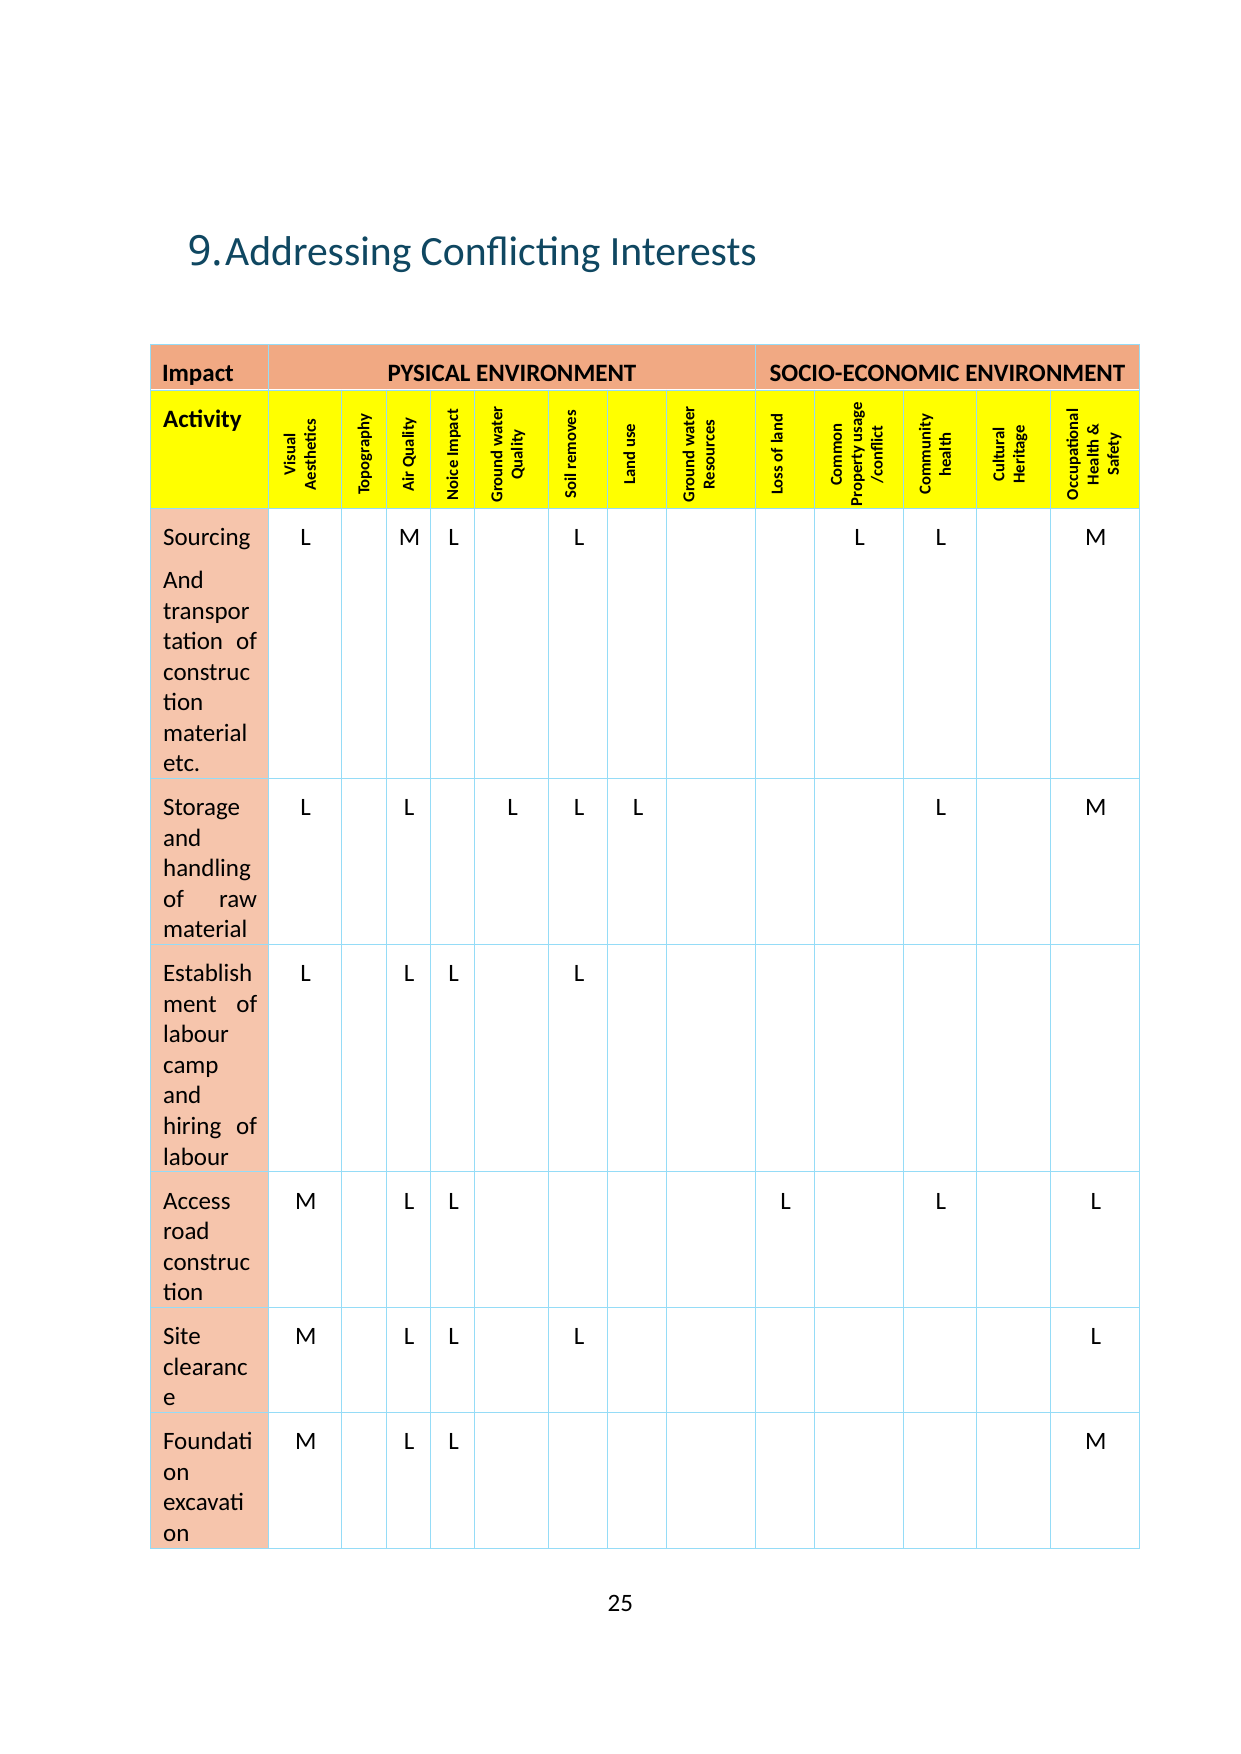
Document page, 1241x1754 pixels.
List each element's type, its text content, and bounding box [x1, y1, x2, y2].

table_cell L [387, 1172, 430, 1307]
table_cell M [269, 1308, 341, 1412]
table_cell L [756, 1172, 814, 1307]
table_cell Occupational Health & Safety [1051, 391, 1139, 508]
table_cell L [549, 945, 607, 1171]
table_cell [608, 945, 666, 1171]
table_cell L [475, 779, 548, 944]
table_header SOCIO-ECONOMIC ENVIRONMENT [756, 345, 1139, 389]
table_cell L [904, 1172, 976, 1307]
table_cell [756, 779, 814, 944]
table_cell M [1051, 779, 1139, 944]
table_cell [667, 1413, 755, 1548]
table_cell [549, 1413, 607, 1548]
table_cell [756, 1413, 814, 1548]
subtitle Addressing Conflicting Interests [187, 220, 1090, 277]
table_cell [904, 1413, 976, 1548]
table_cell Sourcing And transportation of construction material etc. [151, 509, 268, 778]
table_cell L [431, 1413, 474, 1548]
table_cell M [1051, 1413, 1139, 1548]
table_cell L [269, 779, 341, 944]
table_cell L [1051, 1308, 1139, 1412]
table_cell [904, 945, 976, 1171]
table_cell L [269, 509, 341, 778]
table_cell Ground water Resources [667, 391, 755, 508]
table_cell [756, 1308, 814, 1412]
table_cell Site clearance [151, 1308, 268, 1412]
table_cell [977, 509, 1050, 778]
table_cell Loss of land [756, 391, 814, 508]
table_cell [977, 779, 1050, 944]
table_cell L [269, 945, 341, 1171]
table_cell M [269, 1413, 341, 1548]
table_cell [342, 1172, 386, 1307]
table_cell Establishment of labour camp and hiring of labour [151, 945, 268, 1171]
table_cell [815, 779, 903, 944]
table_cell Ground water Quality [475, 391, 548, 508]
table_cell L [904, 779, 976, 944]
table_cell L [608, 779, 666, 944]
table_cell Topography [342, 391, 386, 508]
table_cell M [387, 509, 430, 778]
table_cell Community health [904, 391, 976, 508]
table_cell [608, 1172, 666, 1307]
table_cell Foundation excavation [151, 1413, 268, 1548]
table_cell L [431, 1308, 474, 1412]
table_cell [815, 945, 903, 1171]
table_cell L [431, 945, 474, 1171]
table_header PYSICAL ENVIRONMENT [269, 345, 755, 389]
table_cell Soil removes [549, 391, 607, 508]
table_cell [342, 779, 386, 944]
table_cell L [387, 1413, 430, 1548]
table_cell L [431, 509, 474, 778]
table_cell [815, 1413, 903, 1548]
table_cell [342, 509, 386, 778]
table_cell L [431, 1172, 474, 1307]
table_cell L [549, 1308, 607, 1412]
table_cell [756, 945, 814, 1171]
table_cell [475, 1413, 548, 1548]
table_cell Common Property usage /conflict [815, 391, 903, 508]
table_cell [815, 1172, 903, 1307]
table_cell [667, 509, 755, 778]
table_cell L [904, 509, 976, 778]
table_cell [475, 509, 548, 778]
table_cell [342, 1413, 386, 1548]
table_cell [815, 1308, 903, 1412]
table_cell [608, 509, 666, 778]
table_cell [977, 1413, 1050, 1548]
table_cell [667, 1172, 755, 1307]
table_cell [904, 1308, 976, 1412]
table_cell Noice Impact [431, 391, 474, 508]
table_cell [431, 779, 474, 944]
table_cell [342, 945, 386, 1171]
table_cell Cultural Heritage [977, 391, 1050, 508]
table_cell M [269, 1172, 341, 1307]
table_cell [977, 945, 1050, 1171]
table_cell L [549, 779, 607, 944]
table_cell [608, 1413, 666, 1548]
table_cell Access road construction [151, 1172, 268, 1307]
table_cell Activity [151, 391, 268, 508]
table_cell [667, 779, 755, 944]
table_cell Visual Aesthetics [269, 391, 341, 508]
table_cell M [1051, 509, 1139, 778]
table_cell [475, 1308, 548, 1412]
table_cell [1051, 945, 1139, 1171]
table_cell L [387, 779, 430, 944]
table_cell [342, 1308, 386, 1412]
table_cell Air Quality [387, 391, 430, 508]
table_cell L [815, 509, 903, 778]
table_header Impact [151, 345, 268, 389]
table_cell L [549, 509, 607, 778]
table_cell [977, 1308, 1050, 1412]
table_cell [608, 1308, 666, 1412]
table_cell Storage and handling of raw material [151, 779, 268, 944]
table_cell L [387, 945, 430, 1171]
table_cell [475, 945, 548, 1171]
table_cell Land use [608, 391, 666, 508]
table_cell [667, 945, 755, 1171]
table_cell [756, 509, 814, 778]
table_cell L [1051, 1172, 1139, 1307]
table_cell [475, 1172, 548, 1307]
table_cell [977, 1172, 1050, 1307]
table_cell [549, 1172, 607, 1307]
table_cell [667, 1308, 755, 1412]
table_cell L [387, 1308, 430, 1412]
